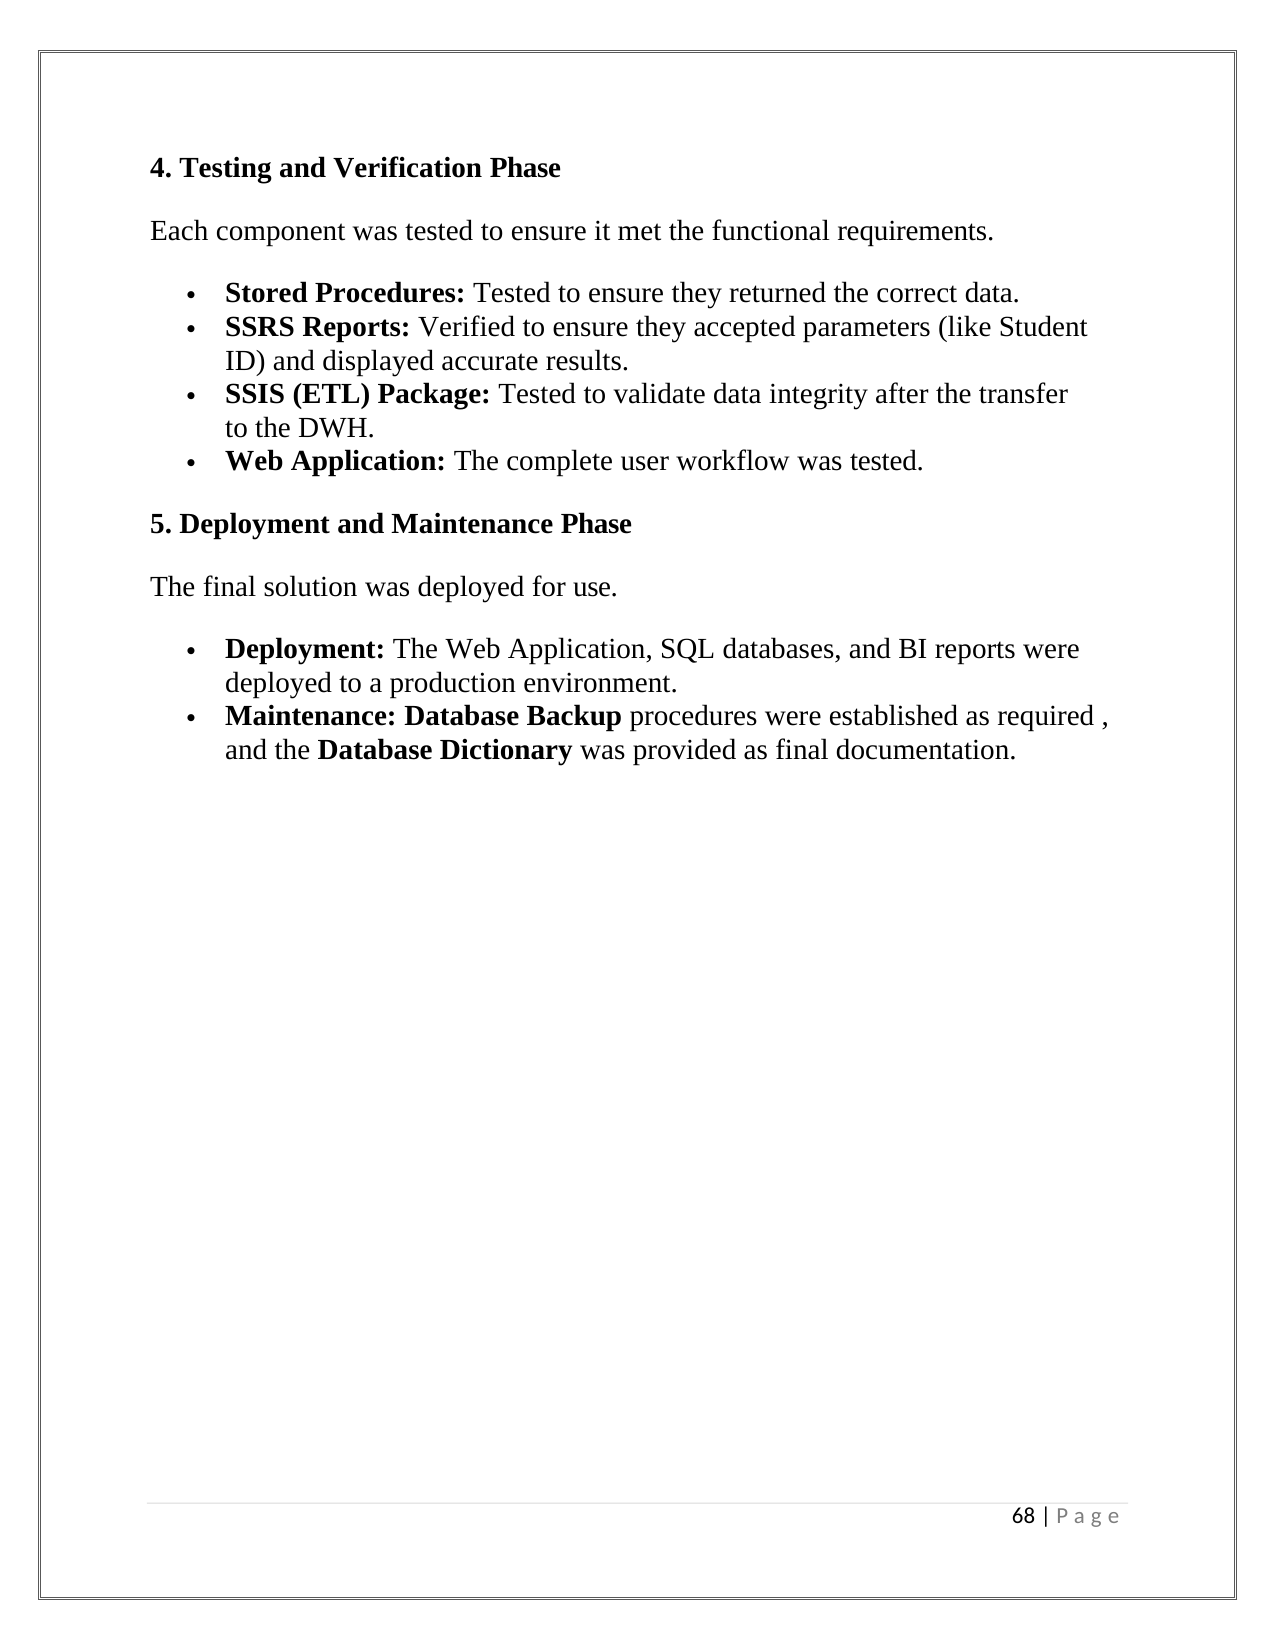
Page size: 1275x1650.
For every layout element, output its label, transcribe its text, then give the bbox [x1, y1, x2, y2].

subtitle Testing and Verification Phase [150, 150, 1234, 183]
text The final solution was deployed for use. [150, 569, 1234, 602]
list Stored Procedures: Tested to ensure they returned the correct data. [187, 276, 1234, 309]
list Maintenance: Database Backup procedures were established as required , and the Database Dictionary was provided as final documentation. [187, 698, 1109, 766]
text Each component was tested to ensure it met the functional requirements. [150, 213, 1234, 246]
list SSRS Reports: Verified to ensure they accepted parameters (like Student ID) and displayed accurate results. [187, 309, 1088, 376]
list SSIS (ETL) Package: Tested to validate data integrity after the transfer to the DWH. [187, 376, 1097, 443]
list Web Application: The complete user workflow was tested. [187, 443, 1234, 477]
list Deployment: The Web Application, SQL databases, and BI reports were deployed to a production environment. [187, 631, 1079, 698]
subtitle Deployment and Maintenance Phase [150, 506, 1234, 539]
